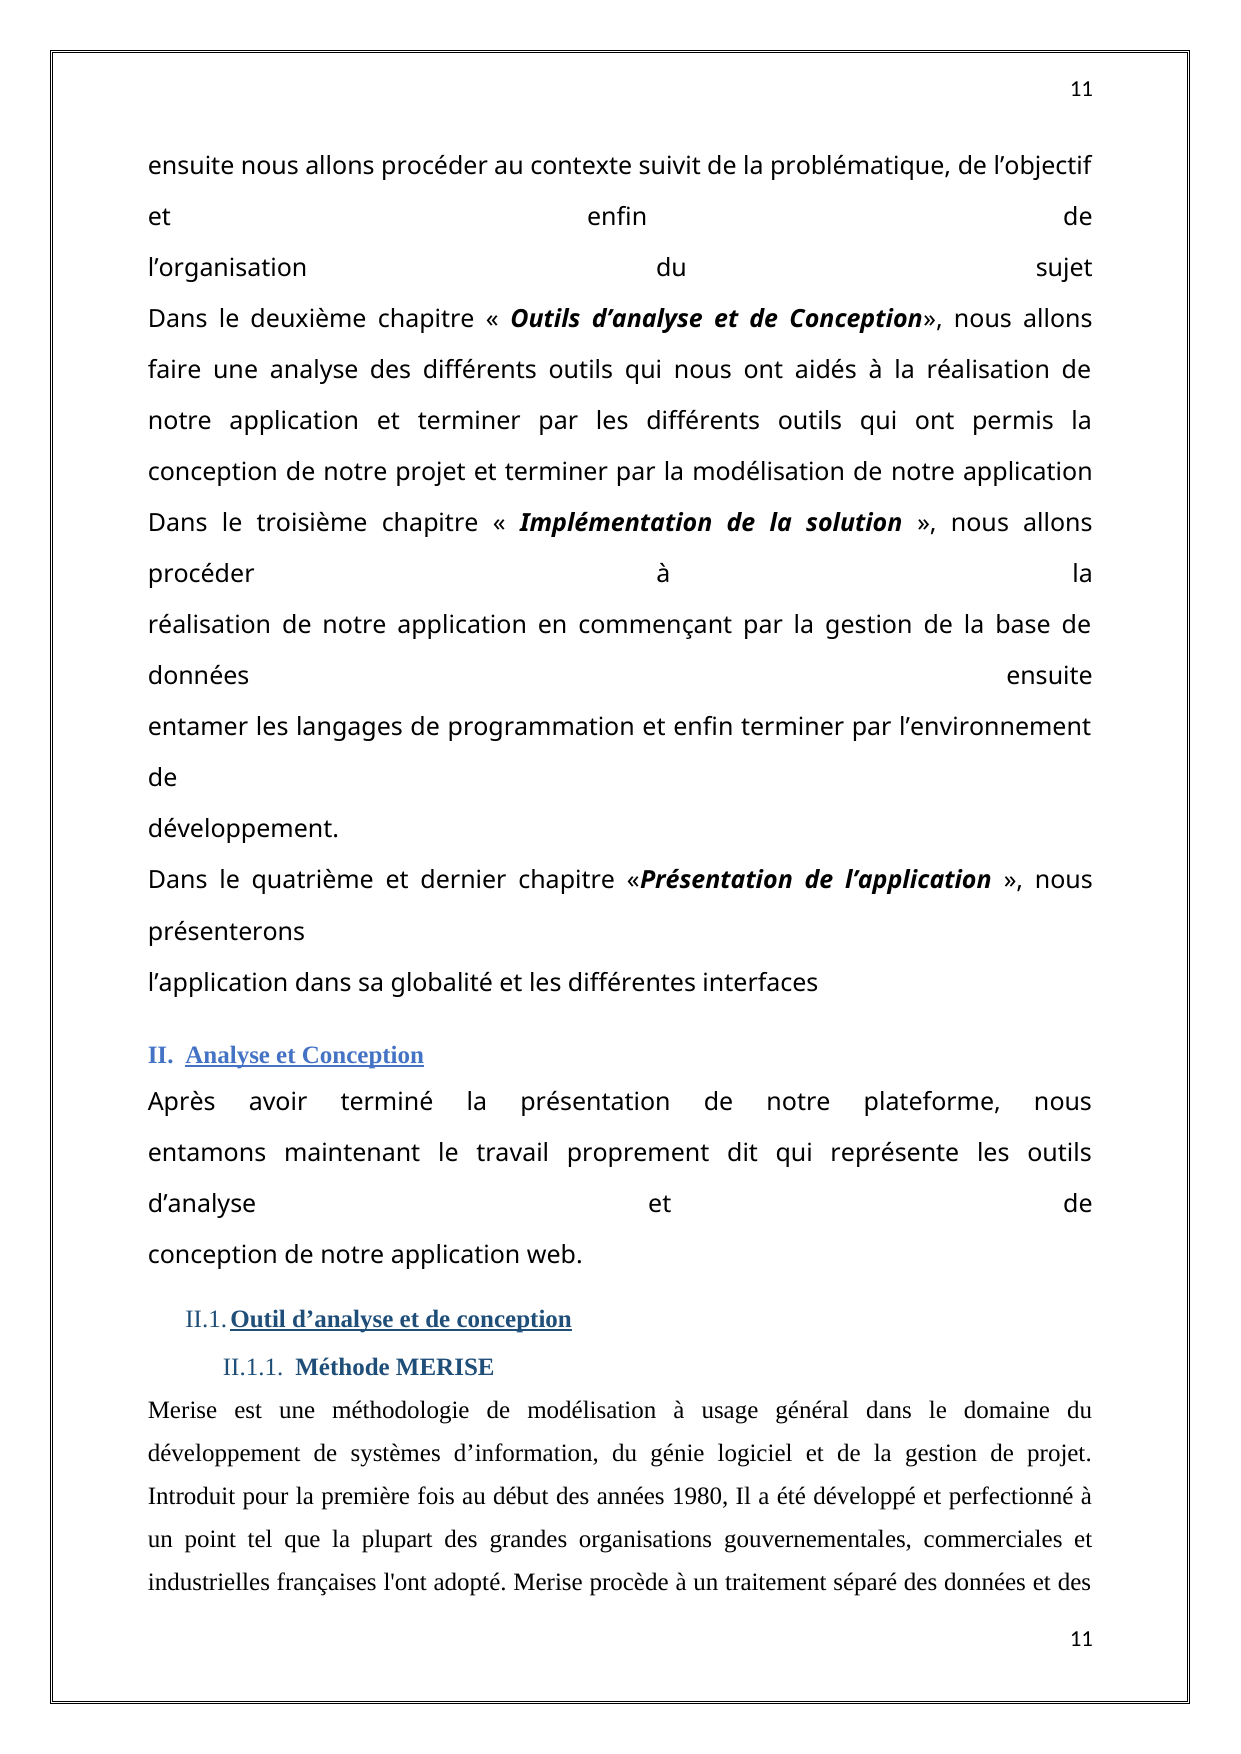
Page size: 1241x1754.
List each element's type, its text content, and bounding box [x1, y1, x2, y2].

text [148, 1395, 1093, 1596]
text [148, 148, 1093, 998]
text Après avoir terminé la présentation de notre plateforme, nous entamons maintenant le travail proprement dit qui représente les outils d’analyse et de conception de notre application web. [148, 1083, 1093, 1271]
subtitle Outil d’analyse et de conception [185, 1304, 1093, 1333]
subtitle Analyse et Conception [148, 1040, 1093, 1069]
subtitle Méthode MERISE [223, 1352, 1093, 1380]
